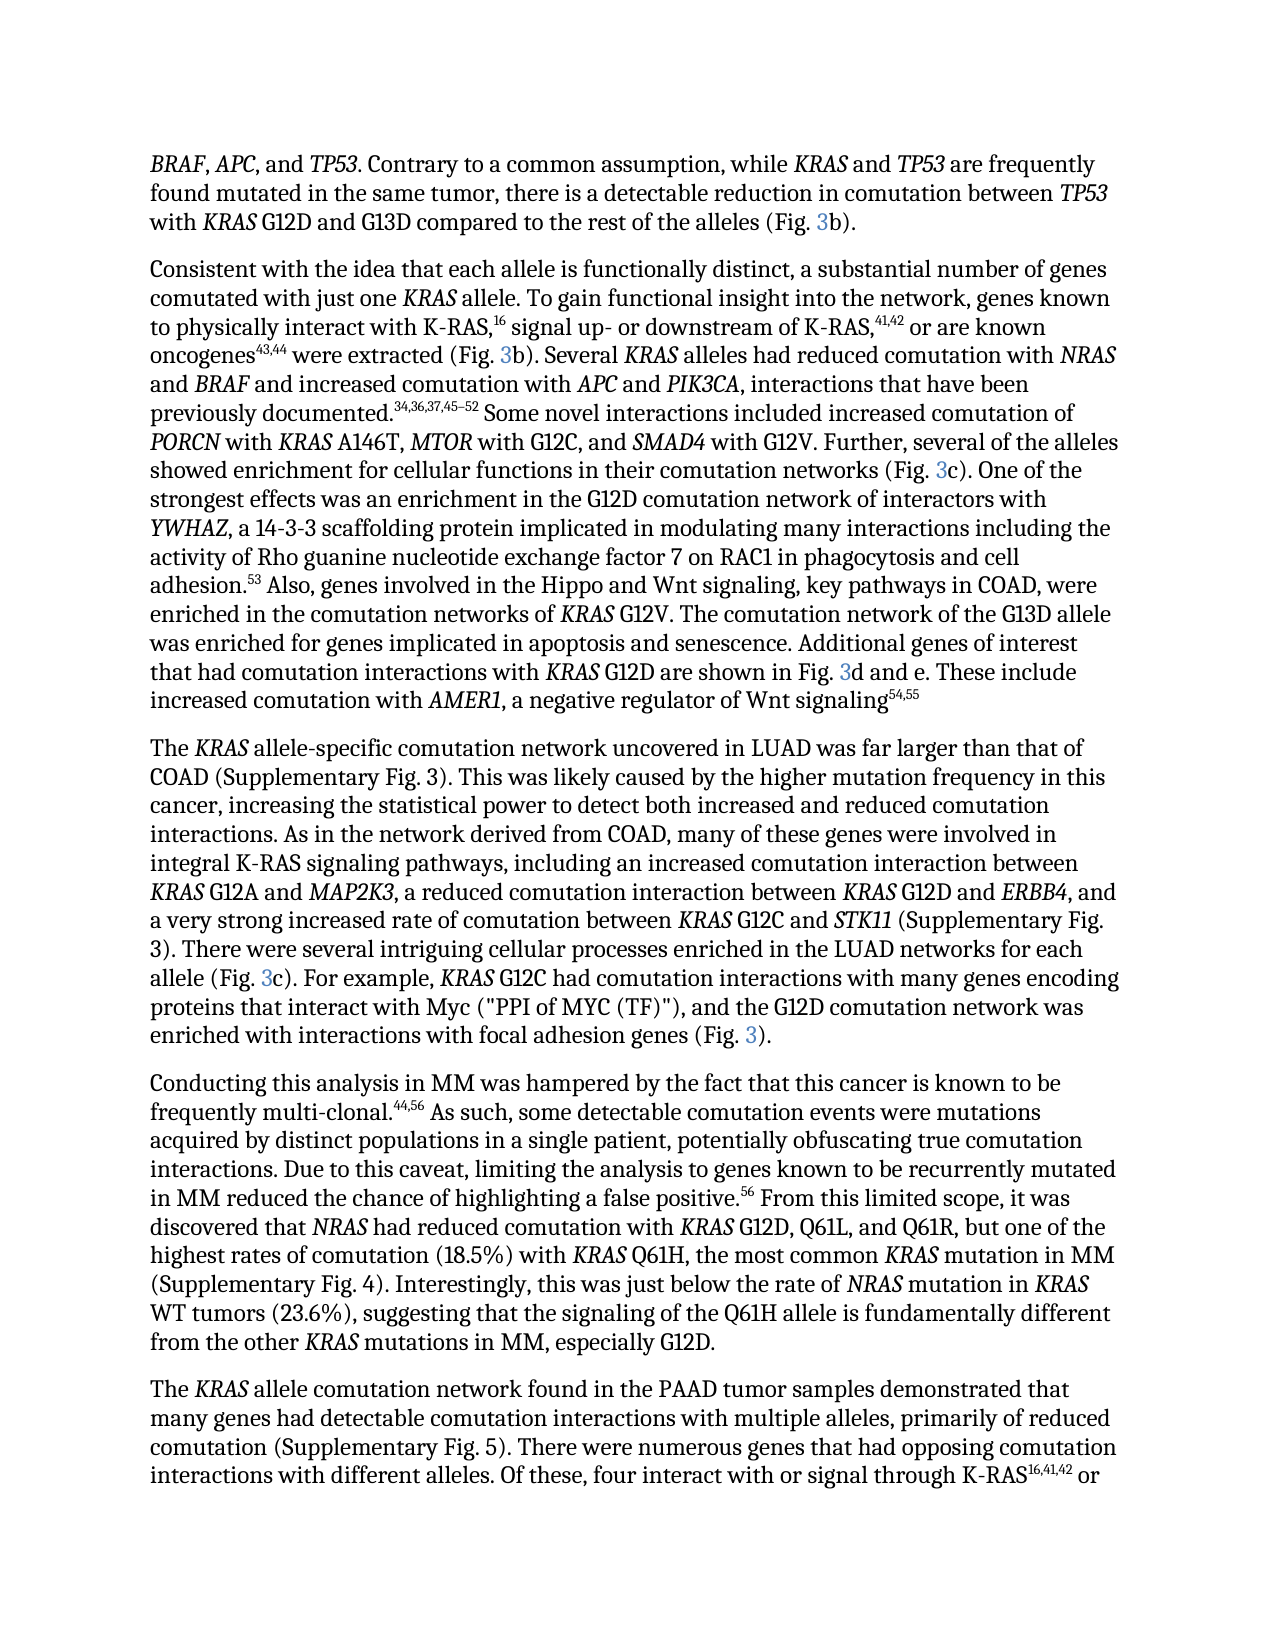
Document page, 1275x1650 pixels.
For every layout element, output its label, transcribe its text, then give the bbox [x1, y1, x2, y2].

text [150, 1375, 1125, 1490]
text Consistent with the idea that each allele is functionally distinct, a substantial number of genes comutated with just one KRAS allele. To gain functional insight into the network, genes known to physically interact with K-RAS,16 signal up- or downstream of K-RAS,41,42 or are known oncogenes43,44 were extracted (Fig. 3b). Several KRAS alleles had reduced comutation with NRAS and BRAF and increased comutation with APC and PIK3CA, interactions that have been previously documented.34,36,37,45–52 Some novel interactions included increased comutation of PORCN with KRAS A146T, MTOR with G12C, and SMAD4 with G12V. Further, several of the alleles showed enrichment for cellular functions in their comutation networks (Fig. 3c). One of the strongest effects was an enrichment in the G12D comutation network of interactors with YWHAZ, a 14-3-3 scaffolding protein implicated in modulating many interactions including the activity of Rho guanine nucleotide exchange factor 7 on RAC1 in phagocytosis and cell adhesion.53 Also, genes involved in the Hippo and Wnt signaling, key pathways in COAD, were enriched in the comutation networks of KRAS G12V. The comutation network of the G13D allele was enriched for genes implicated in apoptosis and senescence. Additional genes of interest that had comutation interactions with KRAS G12D are shown in Fig. 3d and e. These include increased comutation with AMER1, a negative regulator of Wnt signaling54,55 [150, 255, 1125, 715]
text The KRAS allele-specific comutation network uncovered in LUAD was far larger than that of COAD (Supplementary Fig. 3). This was likely caused by the higher mutation frequency in this cancer, increasing the statistical power to detect both increased and reduced comutation interactions. As in the network derived from COAD, many of these genes were involved in integral K-RAS signaling pathways, including an increased comutation interaction between KRAS G12A and MAP2K3, a reduced comutation interaction between KRAS G12D and ERBB4, and a very strong increased rate of comutation between KRAS G12C and STK11 (Supplementary Fig. 3). There were several intriguing cellular processes enriched in the LUAD networks for each allele (Fig. 3c). For example, KRAS G12C had comutation interactions with many genes encoding proteins that interact with Myc ("PPI of MYC (TF)"), and the G12D comutation network was enriched with interactions with focal adhesion genes (Fig. 3). [150, 734, 1125, 1050]
text Conducting this analysis in MM was hampered by the fact that this cancer is known to be frequently multi-clonal.44,56 As such, some detectable comutation events were mutations acquired by distinct populations in a single patient, potentially obfuscating true comutation interactions. Due to this caveat, limiting the analysis to genes known to be recurrently mutated in MM reduced the chance of highlighting a false positive.56 From this limited scope, it was discovered that NRAS had reduced comutation with KRAS G12D, Q61L, and Q61R, but one of the highest rates of comutation (18.5%) with KRAS Q61H, the most common KRAS mutation in MM (Supplementary Fig. 4). Interestingly, this was just below the rate of NRAS mutation in KRAS WT tumors (23.6%), suggesting that the signaling of the Q61H allele is fundamentally different from the other KRAS mutations in MM, especially G12D. [150, 1069, 1125, 1356]
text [150, 150, 1125, 236]
